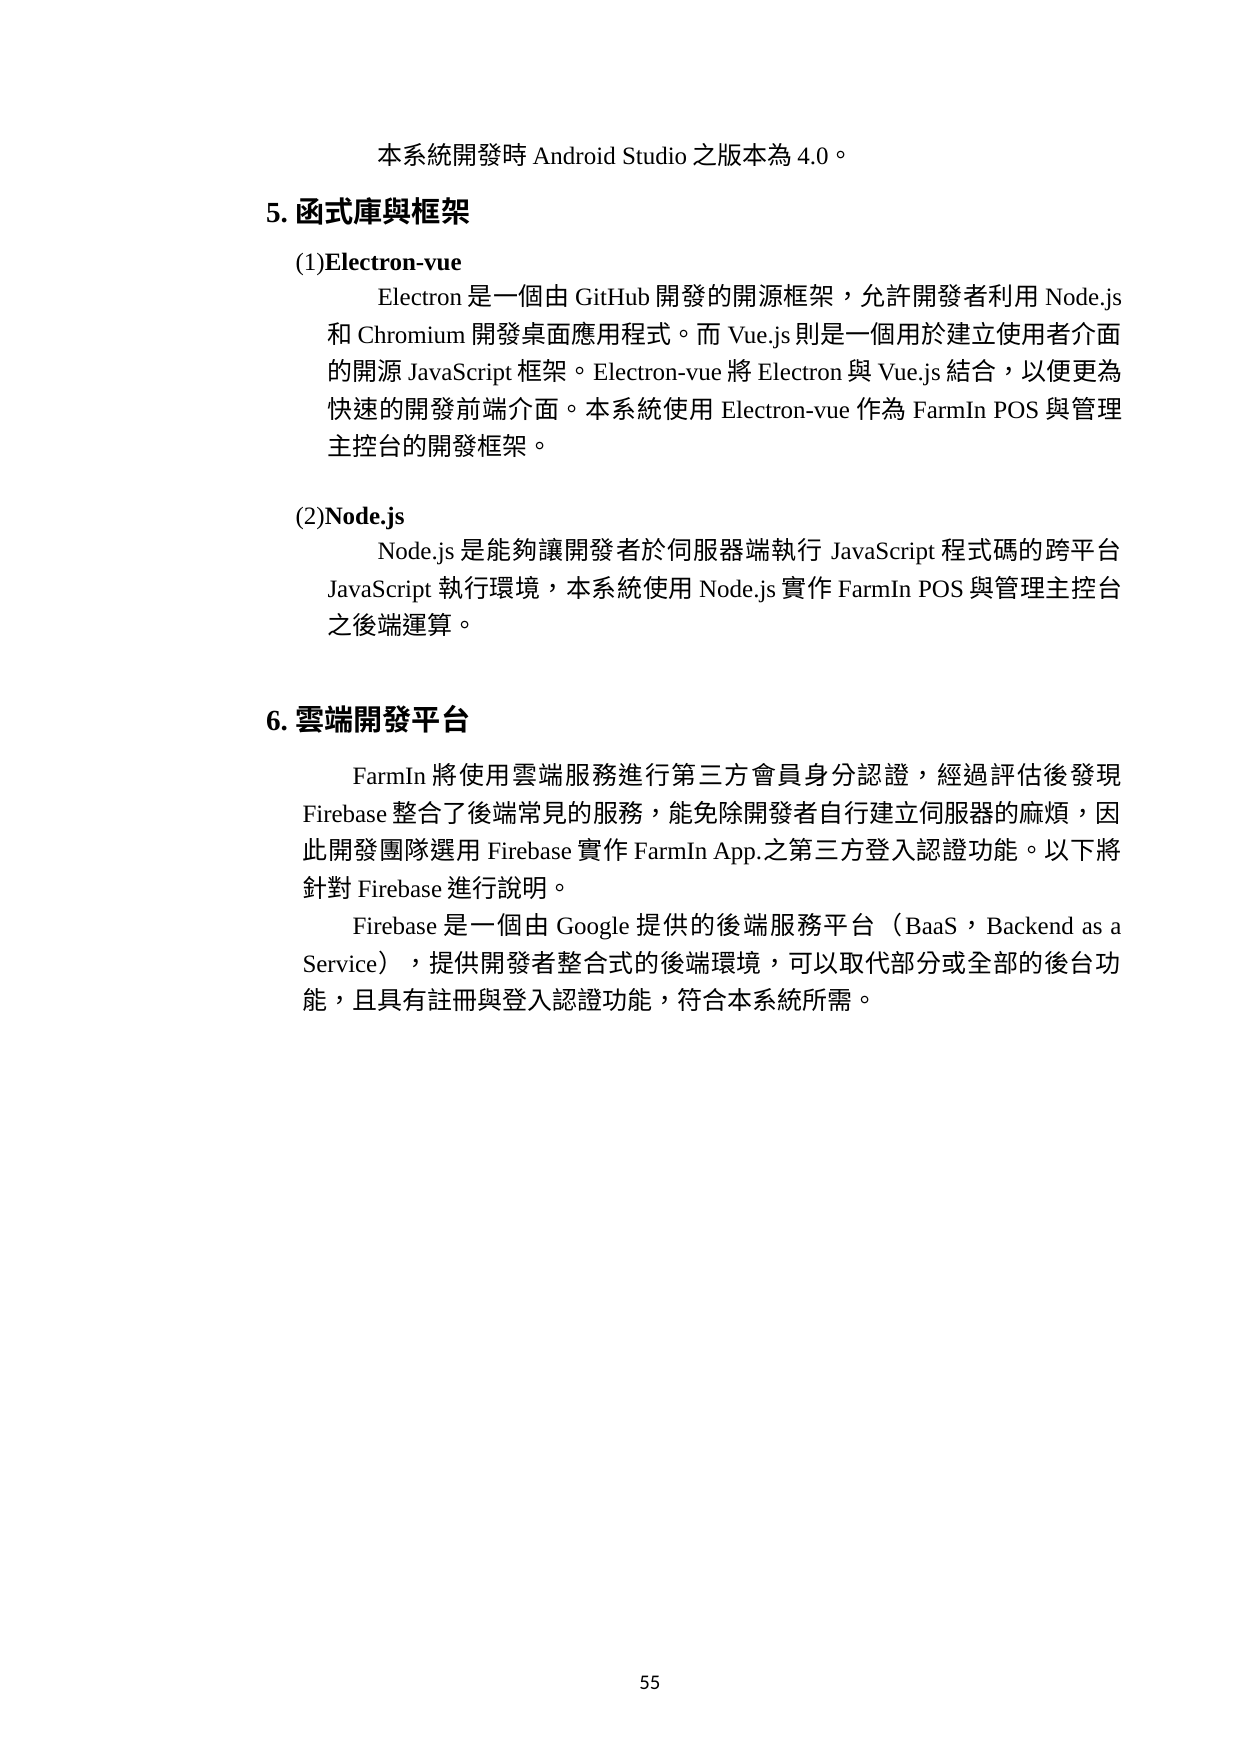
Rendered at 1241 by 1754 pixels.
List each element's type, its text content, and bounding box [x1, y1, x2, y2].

text FarmIn將使用雲端服務進行第三方會員身分認證，經過評估後發現Firebase整合了後端常見的服務，能免除開發者自行建立伺服器的麻煩，因此開發團隊選用Firebase實作FarmIn App.之第三方登入認證功能。以下將針對Firebase進行說明。 [302, 755, 1122, 905]
text Node.js [295, 501, 1122, 530]
text 雲端開發平台 [266, 680, 1122, 755]
text Node.js是能夠讓開發者於伺服器端執行 JavaScript程式碼的跨平台 JavaScript 執行環境，本系統使用Node.js實作FarmIn POS與管理主控台之後端運算。 [327, 530, 1122, 642]
text Firebase是一個由Google提供的後端服務平台（BaaS，Backend as a Service），提供開發者整合式的後端環境，可以取代部分或全部的後台功能，且具有註冊與登入認證功能，符合本系統所需。 [302, 905, 1122, 1017]
text Electron-vue [295, 247, 1122, 276]
text Electron是一個由GitHub開發的開源框架，允許開發者利用Node.js和Chromium開發桌面應用程式。而Vue.js則是一個用於建立使用者介面的開源JavaScript框架。Electron-vue將Electron與Vue.js結合，以便更為快速的開發前端介面。本系統使用Electron-vue作為FarmIn POS與管理主控台的開發框架。 [327, 276, 1122, 464]
text 本系統開發時Android Studio之版本為4.0。 [327, 135, 1122, 172]
text 函式庫與框架 [266, 172, 1122, 247]
